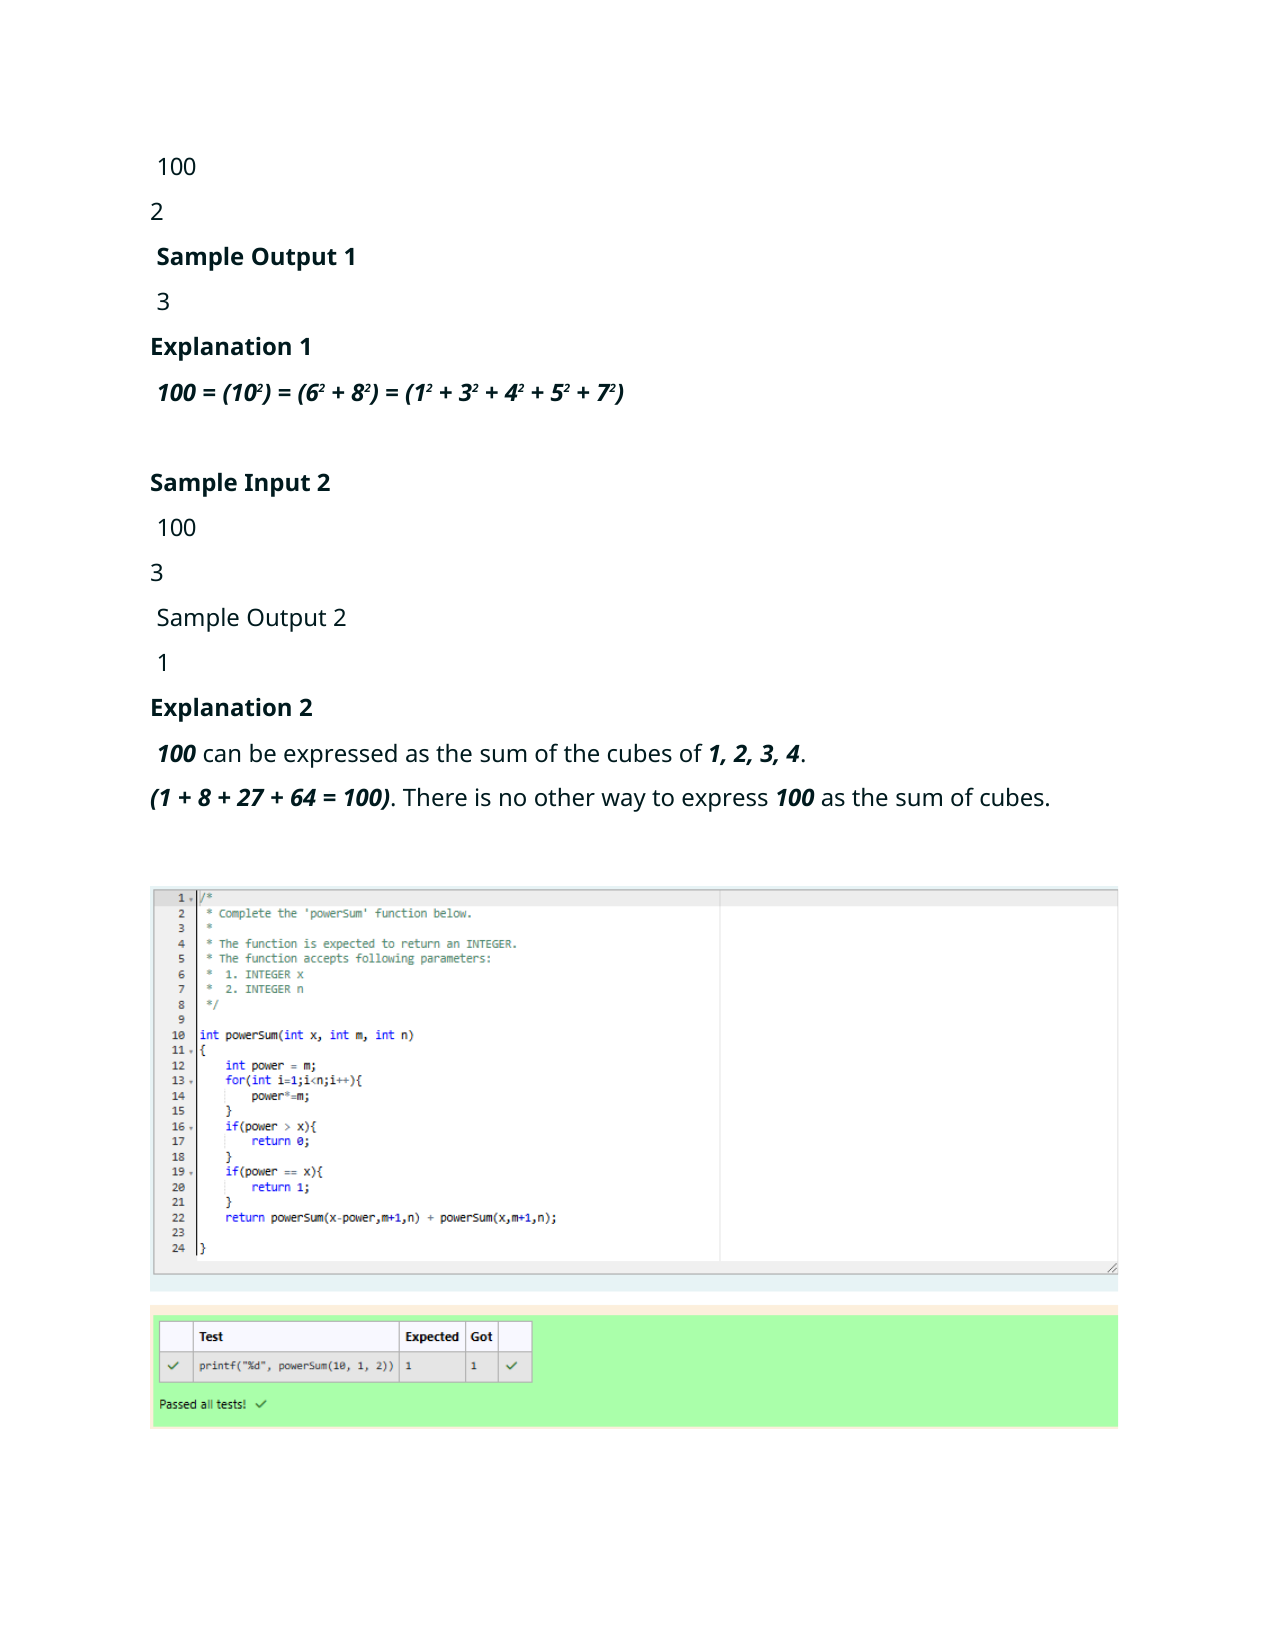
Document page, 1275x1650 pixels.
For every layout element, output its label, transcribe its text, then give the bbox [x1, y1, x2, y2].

text 3 [156, 285, 1127, 317]
text 1 [156, 646, 1127, 678]
text 100 can be expressed as the sum of the cubes of 1, 2, 3, 4. [156, 736, 1127, 769]
text Sample Output 2 [156, 601, 1127, 633]
picture [150, 886, 1119, 1429]
text Sample Output 1 [156, 240, 1127, 272]
text 100 = (102) = (62 + 82) = (12 + 32 + 42 + 52 + 72) [156, 375, 1127, 408]
text 100 [156, 150, 1127, 182]
text Explanation 1 [150, 330, 1127, 363]
text Sample Input 2 [150, 465, 1127, 498]
text Explanation 2 [150, 691, 1127, 724]
text 2 [150, 195, 1127, 227]
text 100 [156, 511, 1127, 543]
text 3 [150, 556, 1127, 588]
text (1 + 8 + 27 + 64 = 100). There is no other way to express 100 as the sum of cubes. [150, 781, 1127, 814]
